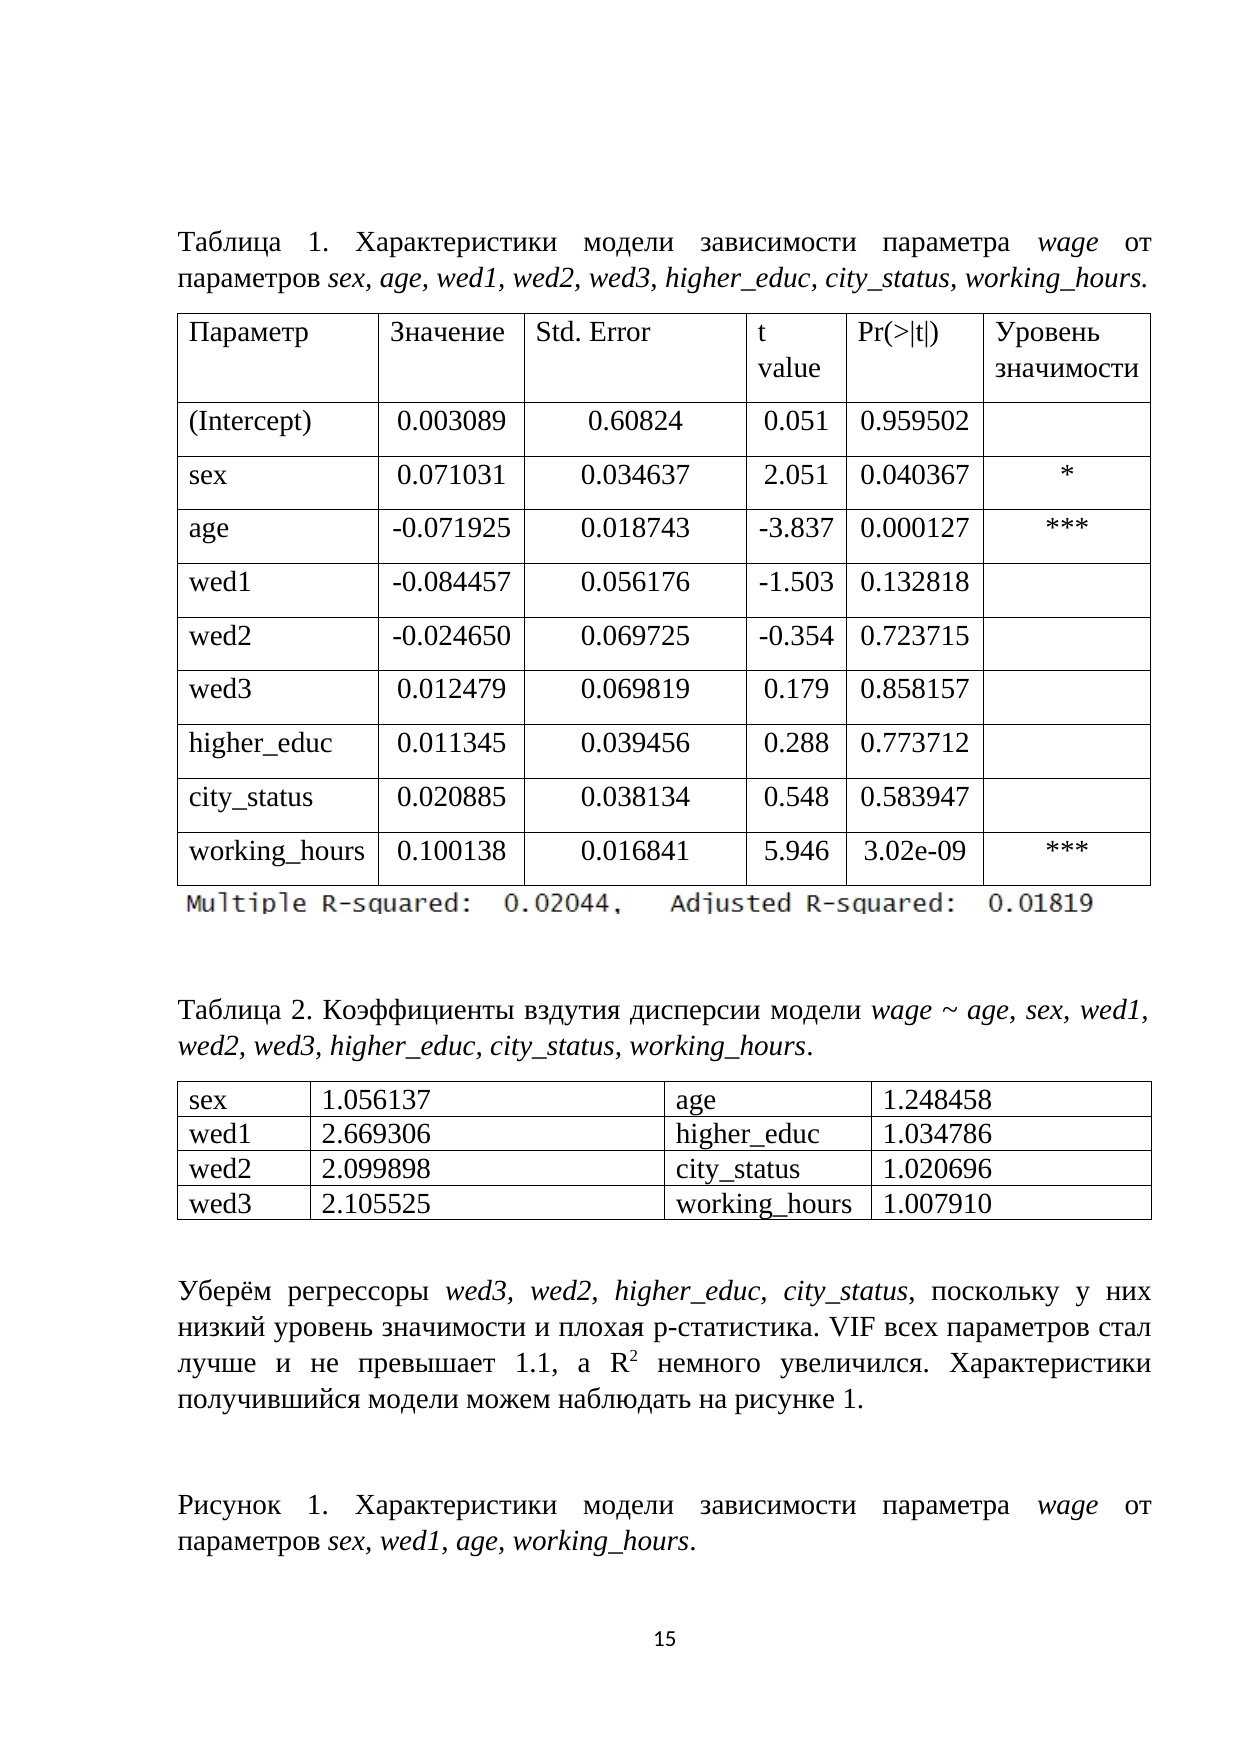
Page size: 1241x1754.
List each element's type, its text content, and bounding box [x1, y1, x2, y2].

table_cell 0.034637 [525, 457, 746, 509]
table_cell 0.018743 [525, 510, 746, 563]
table_cell 0.039456 [525, 725, 746, 778]
table_cell 0.132818 [847, 564, 983, 617]
picture [177, 890, 1142, 914]
table_cell 3.02e-09 [847, 833, 983, 885]
table_cell 2.099898 [311, 1151, 664, 1185]
table_cell 0.016841 [525, 833, 746, 885]
table_cell * [984, 457, 1150, 509]
text Таблица 1. Характеристики модели зависимости параметра wage от параметров sex, age, wed1, wed2, wed3, higher_educ, city_status, working_hours. [177, 224, 1152, 293]
table_cell 0.012479 [379, 671, 524, 724]
table_cell 0.959502 [847, 403, 983, 456]
table_cell 0.858157 [847, 671, 983, 724]
table_cell working_hours [665, 1186, 871, 1219]
table_cell higher_educ [665, 1117, 871, 1150]
table_cell city_status [665, 1151, 871, 1185]
table_cell 0.011345 [379, 725, 524, 778]
table_cell 0.100138 [379, 833, 524, 885]
table_cell 0.051 [747, 403, 846, 456]
table_cell wed1 [178, 1117, 310, 1150]
table_header 1.248458 [872, 1082, 1151, 1116]
table_cell 0.020885 [379, 779, 524, 832]
table_cell [984, 725, 1150, 778]
table_cell age [178, 510, 378, 563]
table_cell 0.548 [747, 779, 846, 832]
table_cell 2.669306 [311, 1117, 664, 1150]
table_cell 1.007910 [872, 1186, 1151, 1219]
table_header 1.056137 [311, 1082, 664, 1116]
table_cell 5.946 [747, 833, 846, 885]
table_cell 1.034786 [872, 1117, 1151, 1150]
table_cell higher_educ [178, 725, 378, 778]
table_cell 0.000127 [847, 510, 983, 563]
table_cell 0.056176 [525, 564, 746, 617]
table_cell -0.084457 [379, 564, 524, 617]
table_cell [984, 618, 1150, 670]
table_cell working_hours [178, 833, 378, 885]
table_header t value [747, 314, 846, 402]
table_cell *** [984, 833, 1150, 885]
table_cell [984, 403, 1150, 456]
table_cell (Intercept) [178, 403, 378, 456]
table_cell sex [178, 457, 378, 509]
table_cell 2.105525 [311, 1186, 664, 1219]
table_cell [984, 564, 1150, 617]
table_cell 0.040367 [847, 457, 983, 509]
table_cell 1.020696 [872, 1151, 1151, 1185]
table_cell wed3 [178, 1186, 310, 1219]
table_header sex [178, 1082, 310, 1116]
table_cell 0.60824 [525, 403, 746, 456]
table_header Параметр [178, 314, 378, 402]
text Рисунок 1. Характеристики модели зависимости параметра wage от параметров sex, wed1, age, working_hours. [177, 1487, 1152, 1557]
table_cell 0.038134 [525, 779, 746, 832]
table_cell *** [984, 510, 1150, 563]
table_cell -0.024650 [379, 618, 524, 670]
table_header Std. Error [525, 314, 746, 402]
table_cell [984, 779, 1150, 832]
table_cell 0.069819 [525, 671, 746, 724]
table_cell wed1 [178, 564, 378, 617]
table_cell -1.503 [747, 564, 846, 617]
table_cell 0.179 [747, 671, 846, 724]
table_cell wed2 [178, 618, 378, 670]
table_header age [665, 1082, 871, 1116]
table_cell 0.003089 [379, 403, 524, 456]
text Таблица 2. Коэффициенты вздутия дисперсии модели wage ~ age, sex, wed1, wed2, wed3, higher_educ, city_status, working_hours. [177, 992, 1152, 1062]
table_cell 0.071031 [379, 457, 524, 509]
table_cell 2.051 [747, 457, 846, 509]
table_cell [984, 671, 1150, 724]
table_cell -3.837 [747, 510, 846, 563]
table_cell 0.773712 [847, 725, 983, 778]
table_cell 0.723715 [847, 618, 983, 670]
table_header Pr(>|t|) [847, 314, 983, 402]
table_cell 0.069725 [525, 618, 746, 670]
table_header Значение [379, 314, 524, 402]
table_header Уровень значимости [984, 314, 1150, 402]
table_cell -0.071925 [379, 510, 524, 563]
table_cell wed3 [178, 671, 378, 724]
table_cell wed2 [178, 1151, 310, 1185]
table_cell 0.288 [747, 725, 846, 778]
text Уберём регрессоры wed3, wed2, higher_educ, city_status, поскольку у них низкий уровень значимости и плохая p-статистика. VIF всех параметров стал лучше и не превышает 1.1, а R2 немного увеличился. Характеристики получившийся модели можем наблюдать на рисунке 1. [177, 1273, 1152, 1415]
table_cell -0.354 [747, 618, 846, 670]
table_cell 0.583947 [847, 779, 983, 832]
table_cell city_status [178, 779, 378, 832]
